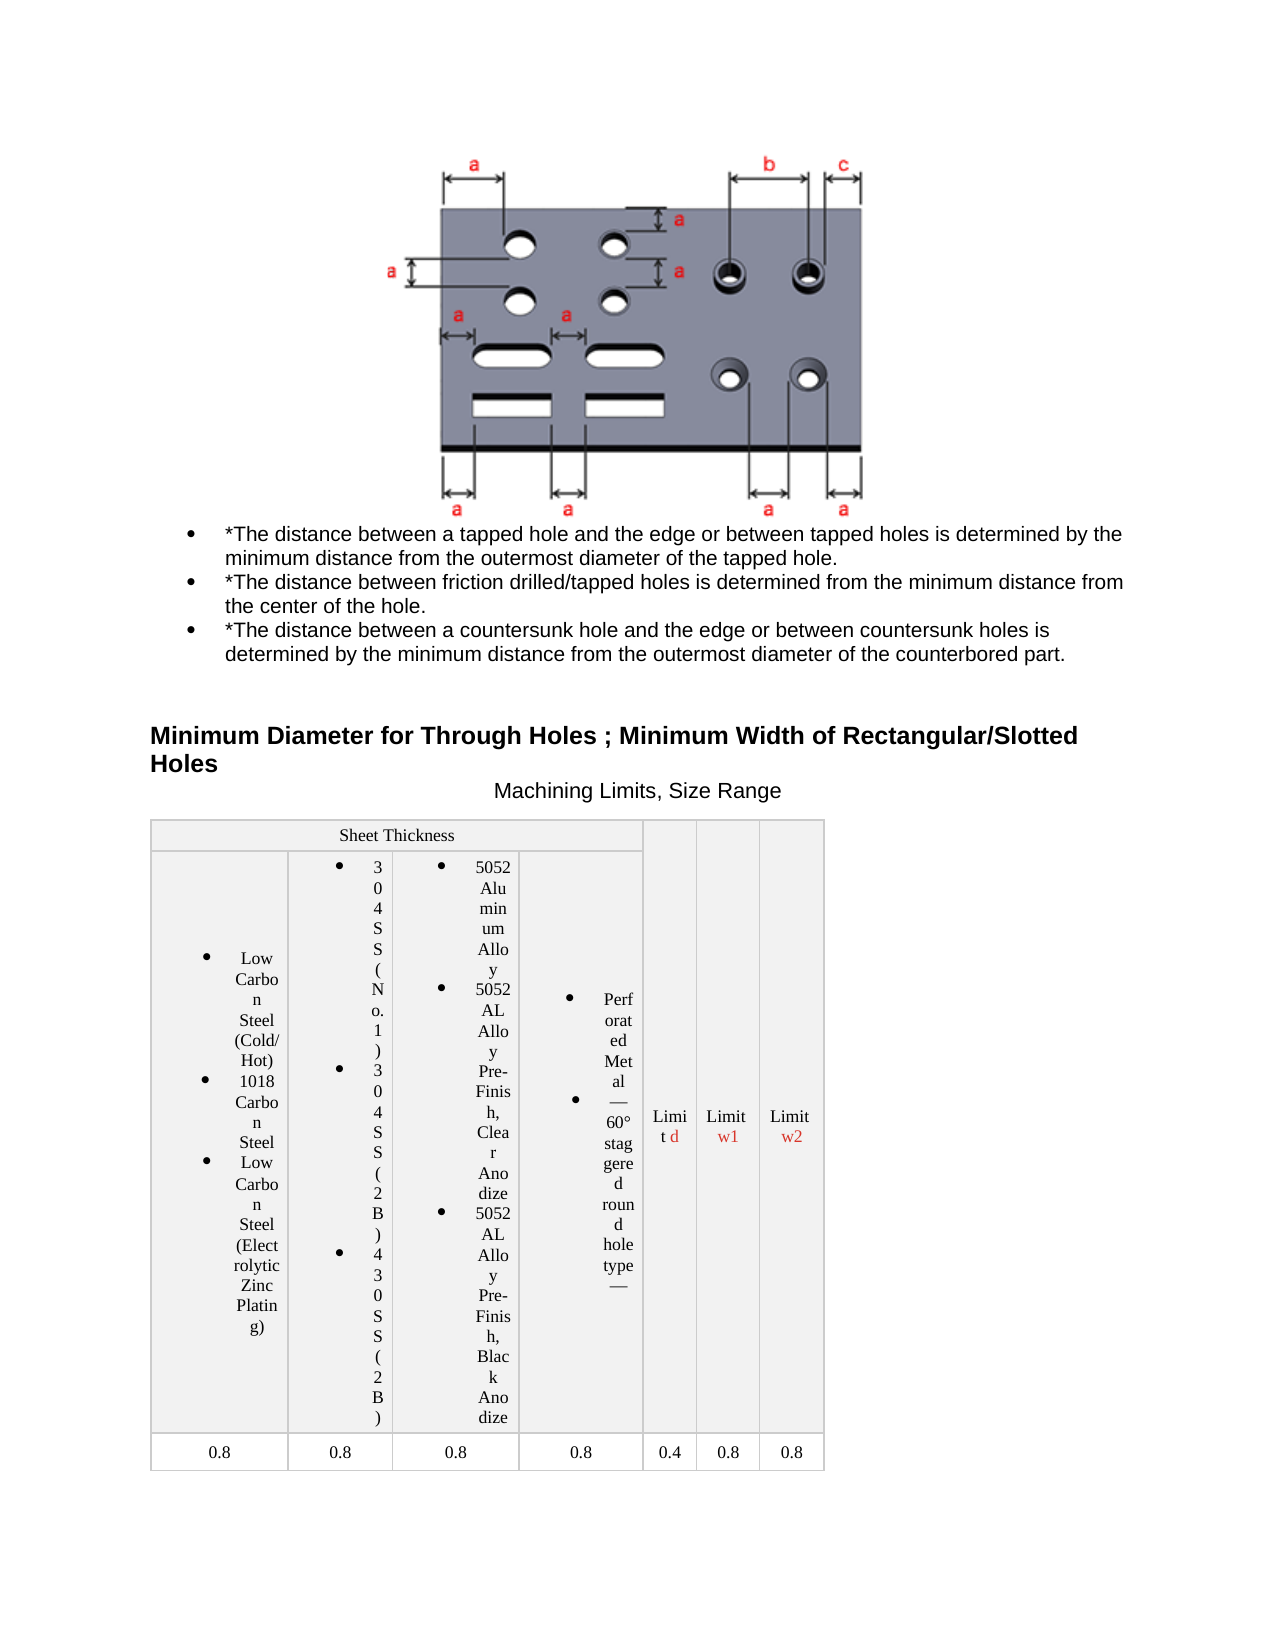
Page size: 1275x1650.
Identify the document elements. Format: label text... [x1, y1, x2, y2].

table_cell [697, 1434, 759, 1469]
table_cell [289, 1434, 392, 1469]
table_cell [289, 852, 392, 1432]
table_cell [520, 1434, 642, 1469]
list *The distance between a tapped hole and the edge or between tapped holes is determined by the minimum distance from the outermost diameter of the tapped hole. [187, 522, 1125, 570]
text Machining Limits, Size Range [150, 778, 1125, 803]
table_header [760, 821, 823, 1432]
list *The distance between a countersunk hole and the edge or between countersunk holes is determined by the minimum distance from the outermost diameter of the counterbored part. [187, 618, 1125, 666]
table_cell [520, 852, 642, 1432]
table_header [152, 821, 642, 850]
picture [387, 150, 888, 522]
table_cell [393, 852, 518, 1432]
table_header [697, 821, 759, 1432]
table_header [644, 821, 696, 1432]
list *The distance between friction drilled/tapped holes is determined from the minimum distance from the center of the hole. [187, 570, 1125, 618]
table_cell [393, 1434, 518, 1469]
text Minimum Diameter for Through Holes ; Minimum Width of Rectangular/Slotted Holes [150, 721, 1125, 778]
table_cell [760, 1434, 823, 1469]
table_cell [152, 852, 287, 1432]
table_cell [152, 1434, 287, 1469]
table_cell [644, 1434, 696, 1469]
